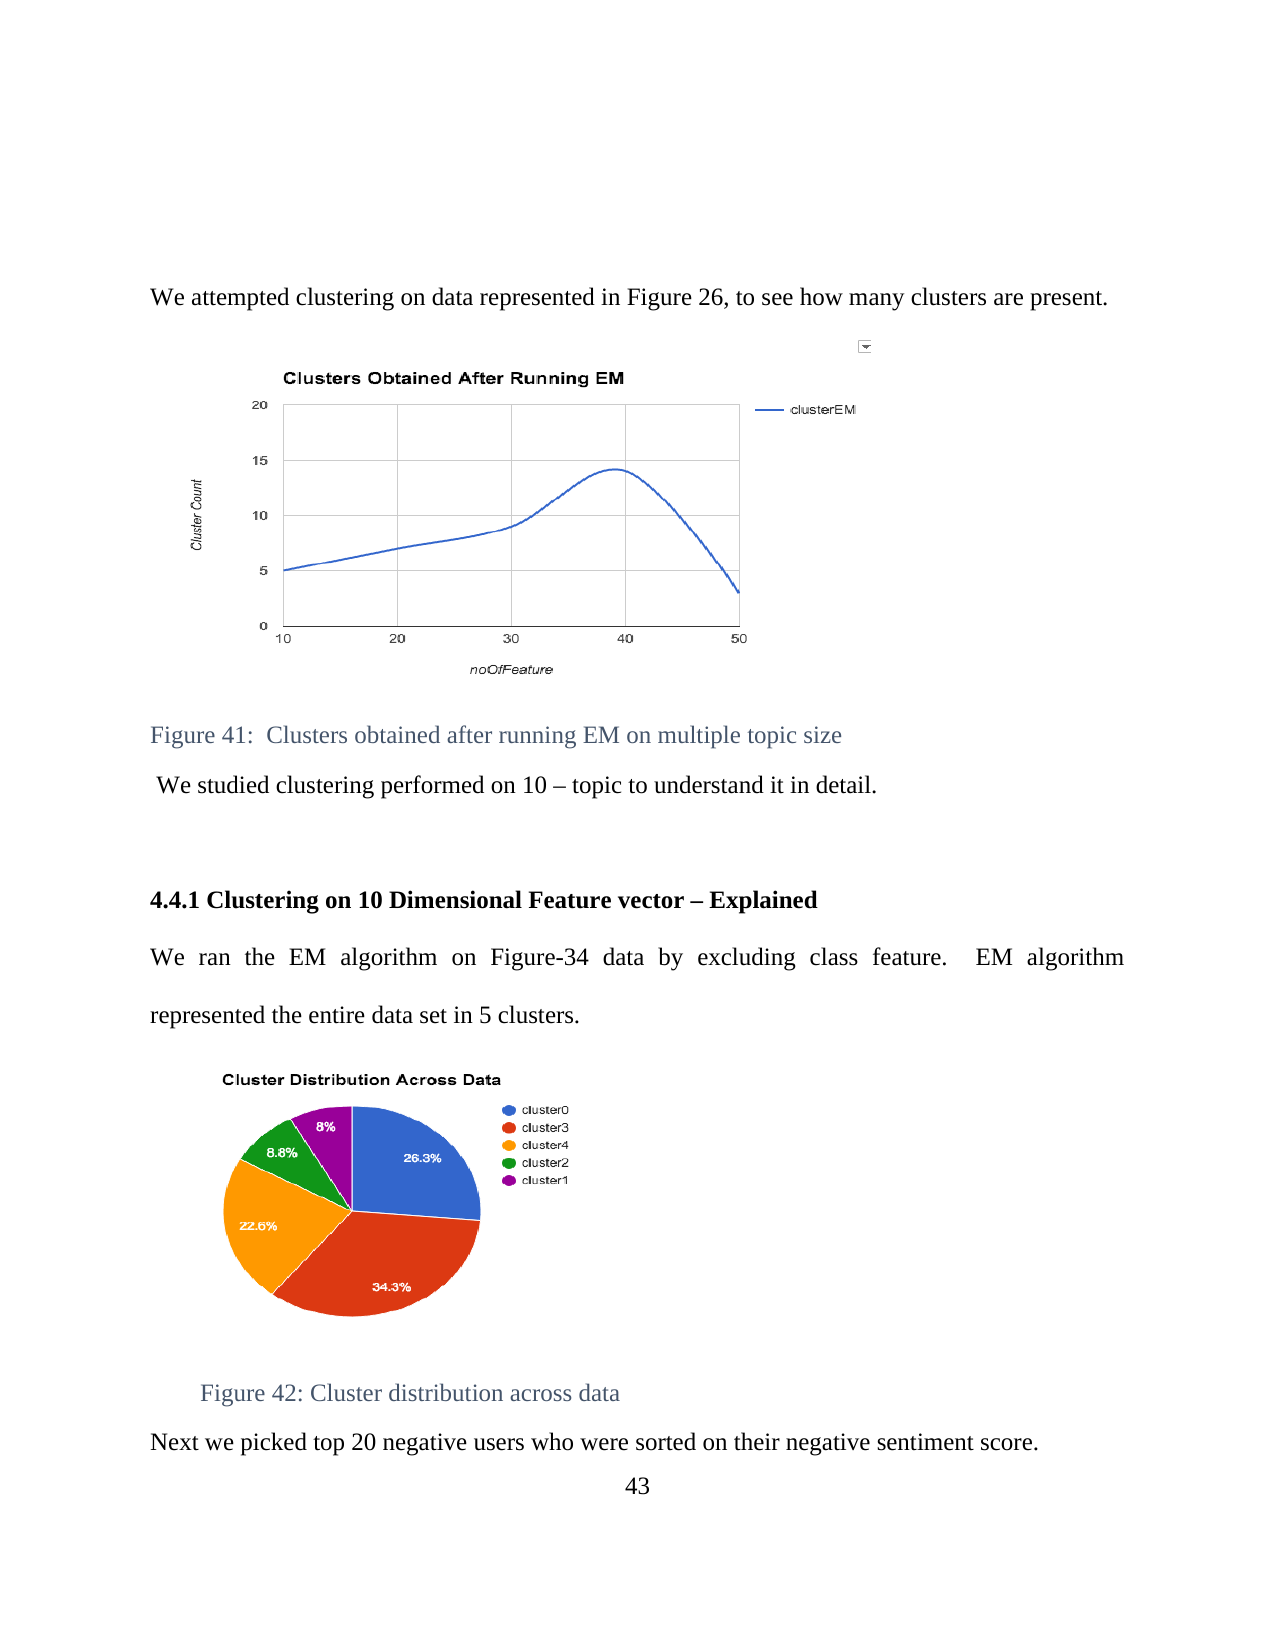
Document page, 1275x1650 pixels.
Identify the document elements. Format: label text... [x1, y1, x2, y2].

text Figure 41: Clusters obtained after running EM on multiple topic size [150, 720, 1125, 749]
picture [150, 340, 871, 692]
picture [150, 1057, 738, 1349]
text Figure 42: Cluster distribution across data [150, 1378, 1125, 1406]
text We attempted clustering on data represented in Figure 26, to see how many clusters are present. [150, 282, 1125, 311]
text We studied clustering performed on 10 – topic to understand it in detail. [150, 770, 1125, 799]
text We ran the EM algorithm on Figure-34 data by excluding class feature. EM algorithm represented the entire data set in 5 clusters. [150, 942, 1125, 1029]
text Next we picked top 20 negative users who were sorted on their negative sentiment score. [150, 1427, 1125, 1456]
text 4.4.1 Clustering on 10 Dimensional Feature vector – Explained [150, 885, 1125, 914]
